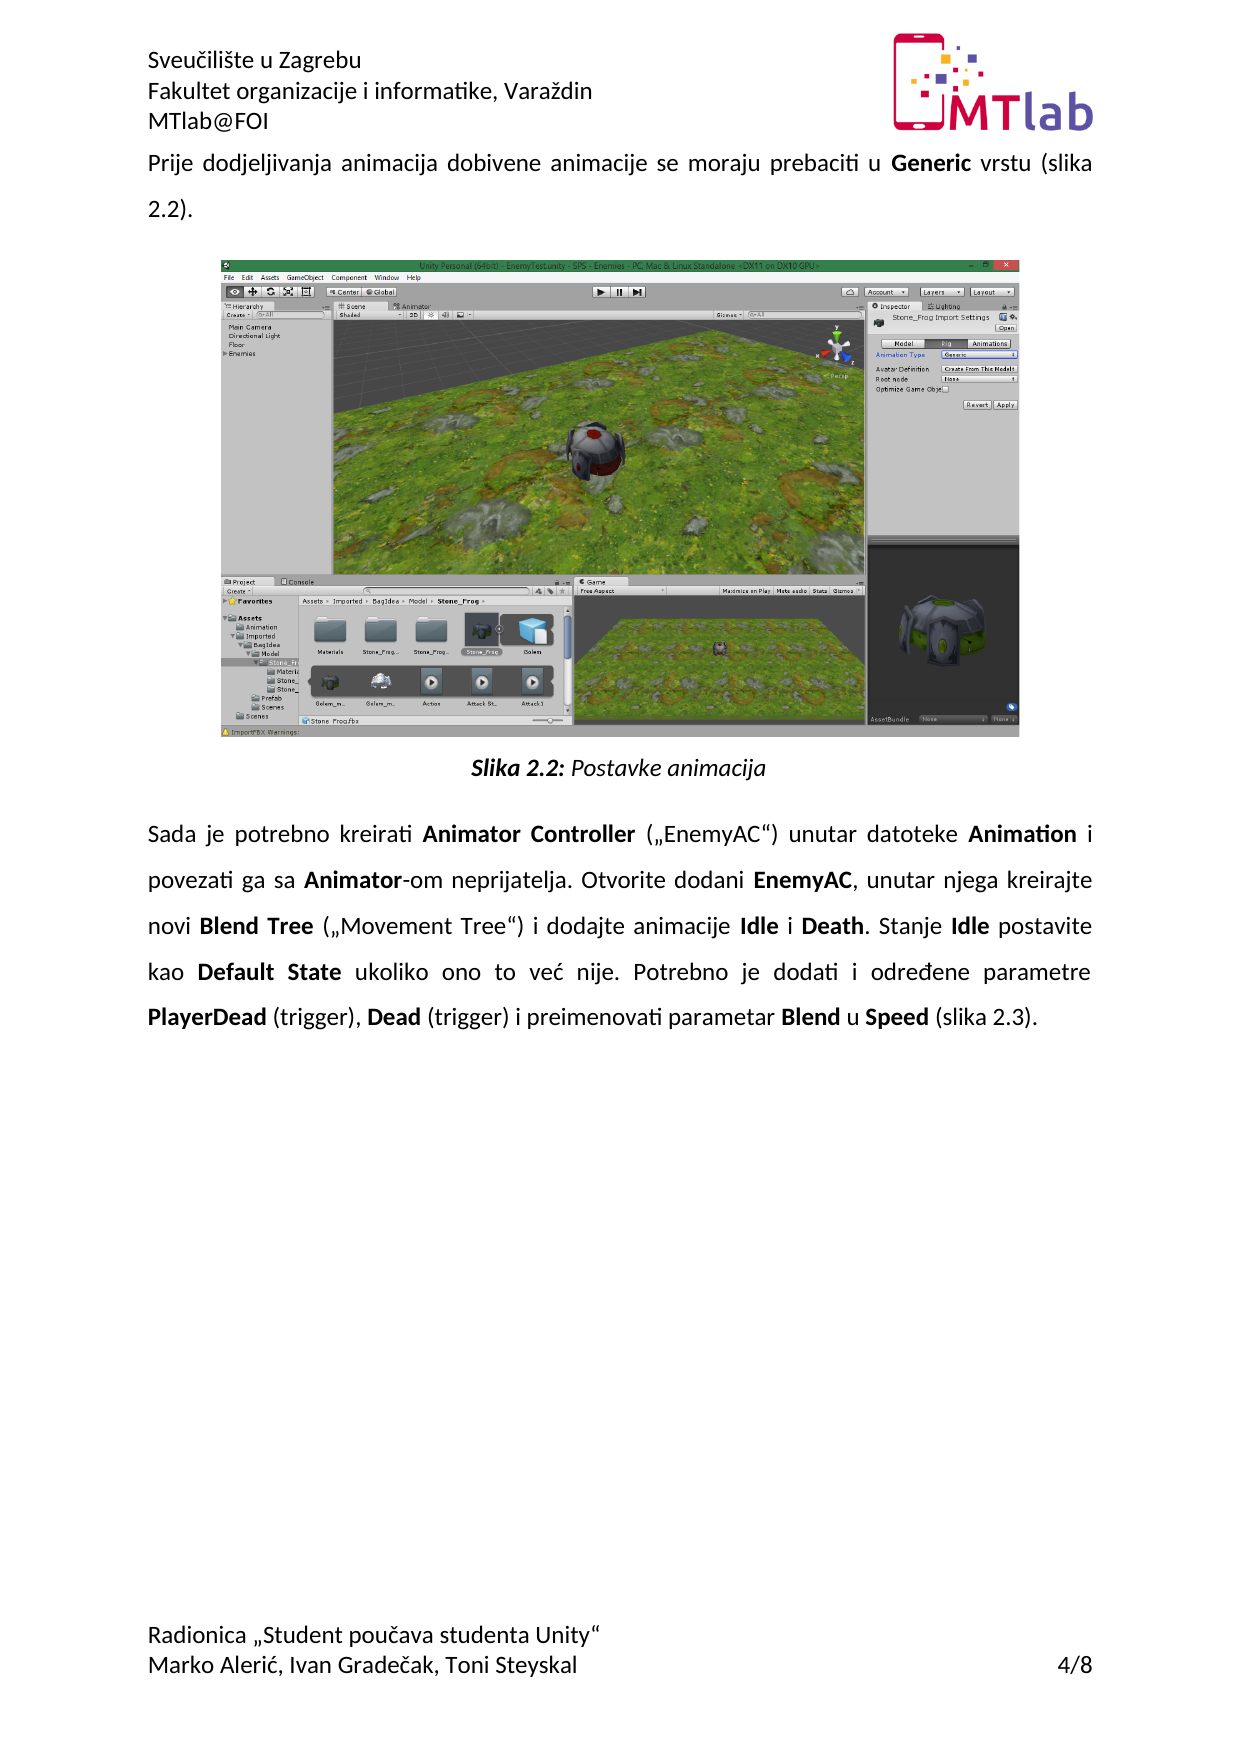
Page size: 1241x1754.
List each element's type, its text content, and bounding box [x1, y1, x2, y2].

picture [221, 260, 1020, 737]
picture [878, 18, 1105, 145]
text Prije dodjeljivanja animacija dobivene animacije se moraju prebaciti u Generic vrstu (slika 2.2). [148, 148, 1093, 224]
text Sada je potrebno kreirati Animator Controller („EnemyAC“) unutar datoteke Animation i povezati ga sa Animator-om neprijatelja. Otvorite dodani EnemyAC, unutar njega kreirajte novi Blend Tree („Movement Tree“) i dodajte animacije Idle i Death. Stanje Idle postavite kao Default State ukoliko ono to već nije. Potrebno je dodati i određene parametre PlayerDead (trigger), Dead (trigger) i preimenovati parametar Blend u Speed (slika 2.3). [148, 818, 1093, 1032]
